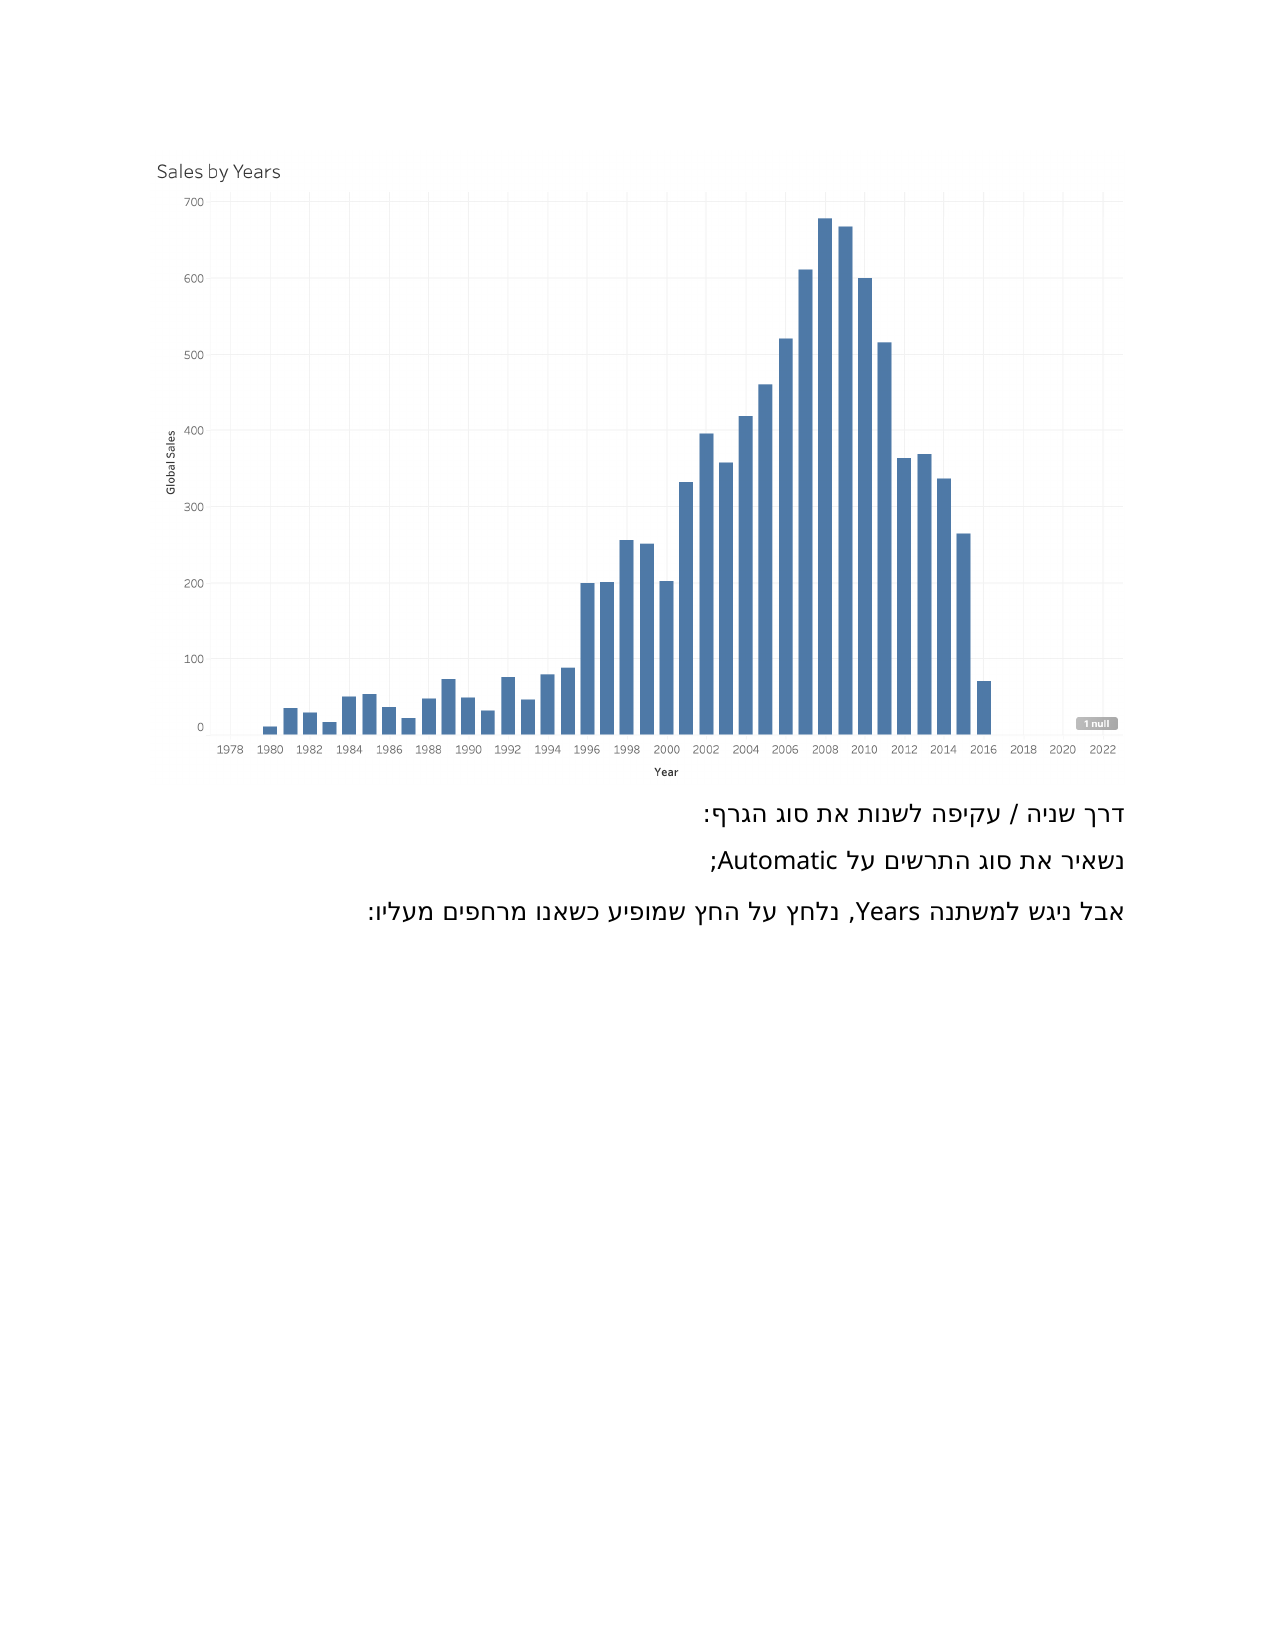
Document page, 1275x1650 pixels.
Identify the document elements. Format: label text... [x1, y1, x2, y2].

picture [150, 150, 1125, 785]
text דרך שניה / עקיפה לשנות את סוג הגרף: [150, 799, 1125, 828]
text נשאיר את סוג התרשים על Automatic; [150, 843, 1125, 877]
text אבל ניגש למשתנה Years, נלחץ על החץ שמופיע כשאנו מרחפים מעליו: [150, 894, 1125, 928]
